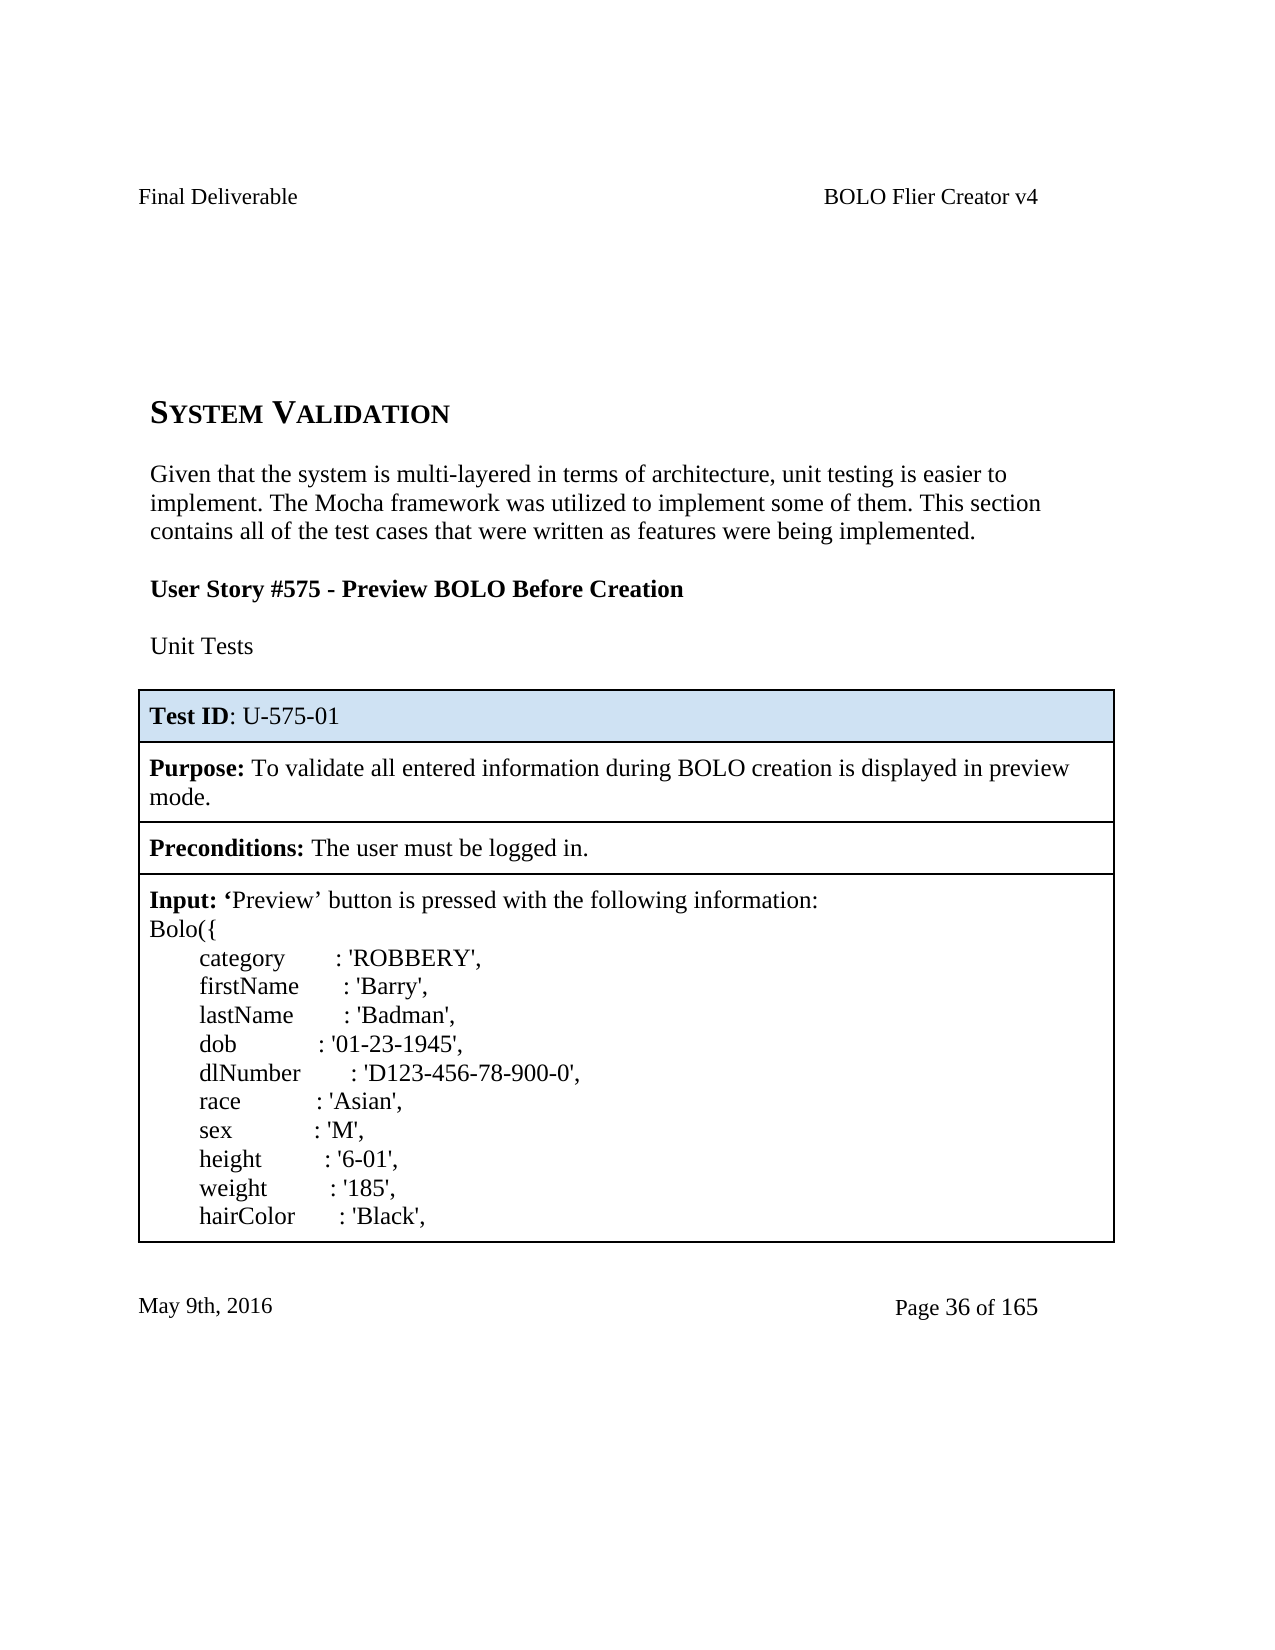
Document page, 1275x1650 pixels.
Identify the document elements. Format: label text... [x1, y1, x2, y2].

table_cell Purpose: To validate all entered information during BOLO creation is displayed in preview mode. [140, 743, 1113, 821]
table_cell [140, 875, 1113, 1241]
text User Story #575 - Preview BOLO Before Creation [150, 574, 1125, 603]
subtitle System Validation [150, 392, 1125, 430]
text Unit Tests [150, 631, 1125, 660]
table_cell Preconditions: The user must be logged in. [140, 823, 1113, 873]
text Given that the system is multi-layered in terms of architecture, unit testing is easier to implement. The Mocha framework was utilized to implement some of them. This section contains all of the test cases that were written as features were being implemented. [150, 459, 1125, 545]
table_header Test ID: U-575-01 [140, 691, 1113, 741]
